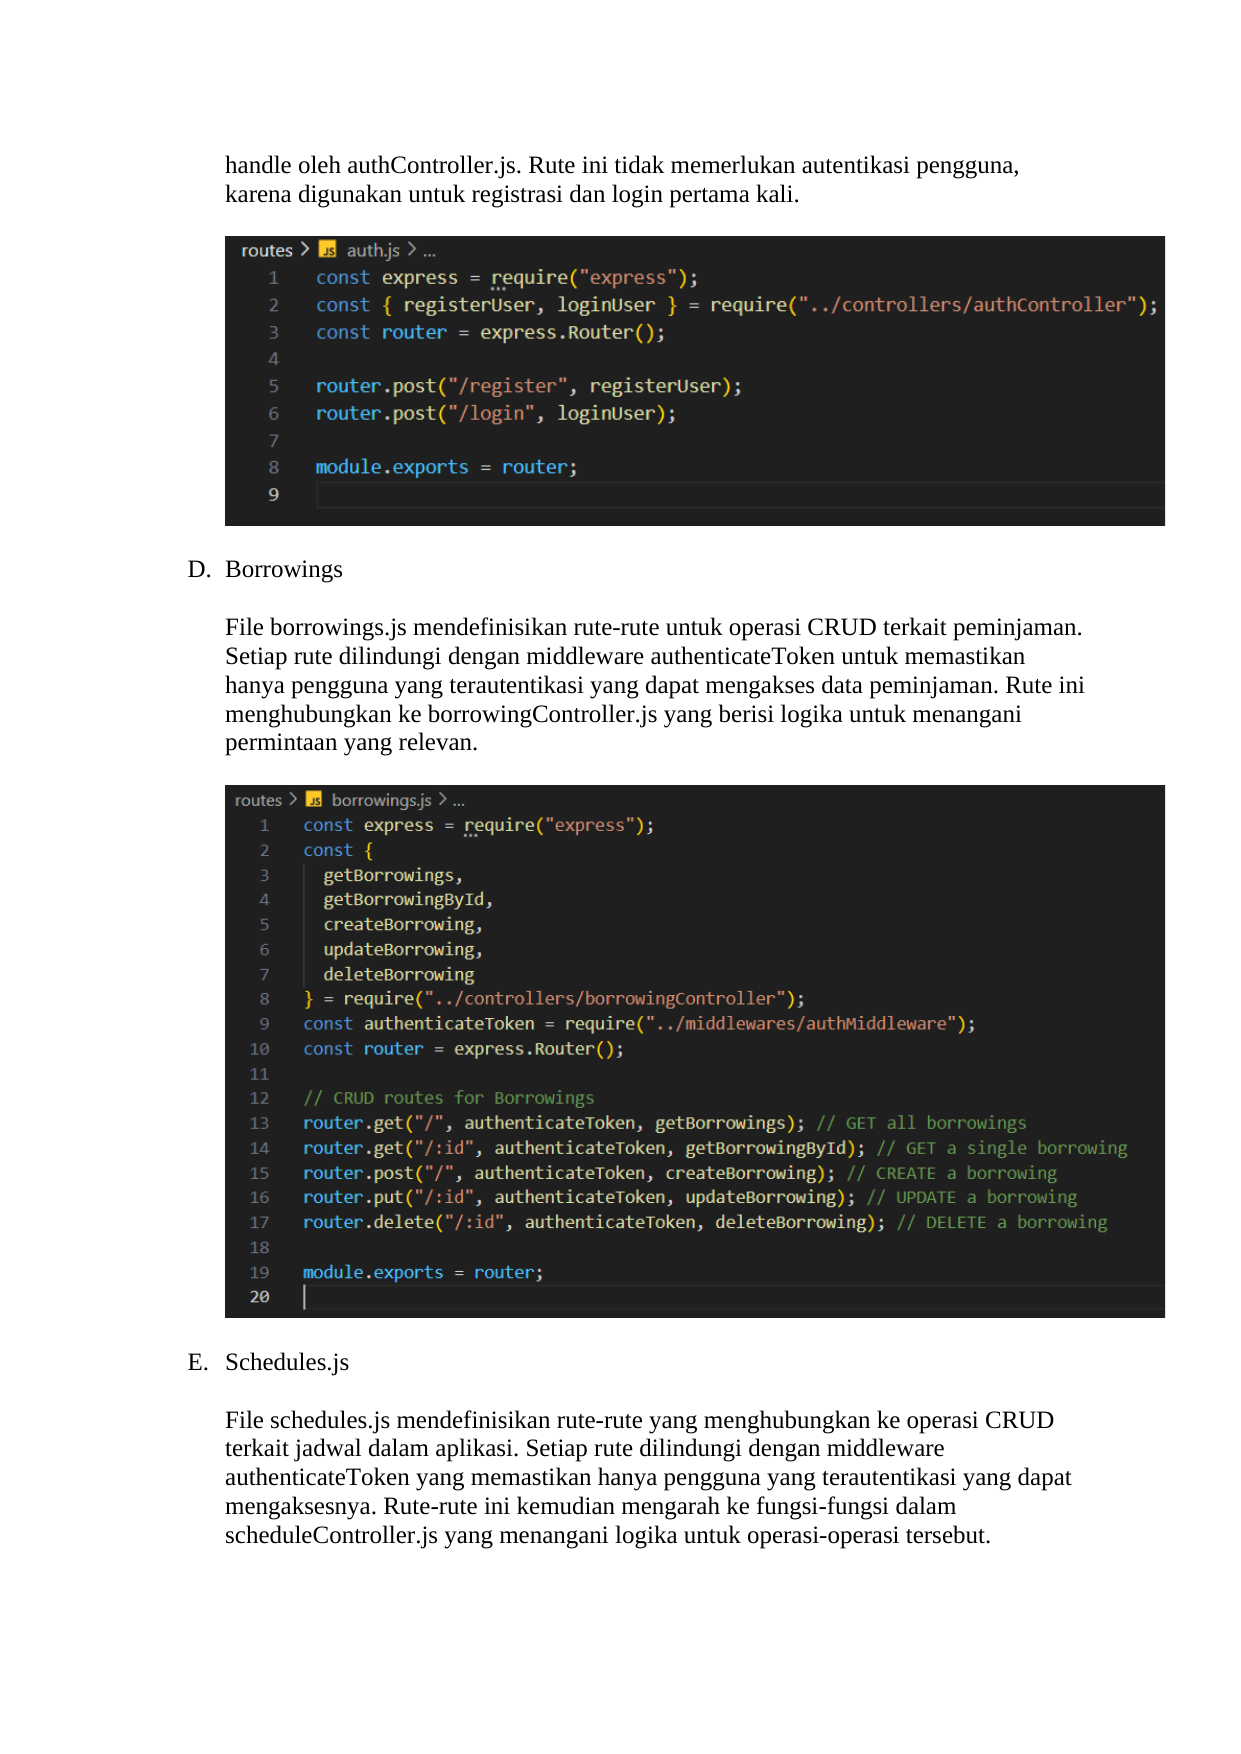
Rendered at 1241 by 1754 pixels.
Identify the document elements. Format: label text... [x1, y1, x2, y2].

list Borrowings [187, 670, 1090, 699]
text File auth.js mendefinisikan rute-rute untuk autentikasi pengguna, termasuk pendaftaran dan login. Fungsi-fungsi yang terkait dengan pendaftaran dan login di-handle oleh authController.js. Rute ini tidak memerlukan autentikasi pengguna, karena digunakan untuk registrasi dan login pertama kali. [225, 208, 1090, 323]
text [225, 1520, 1090, 1578]
list Schedules.js [187, 1462, 1090, 1491]
picture [225, 352, 1166, 641]
list Auth.js [187, 150, 1090, 179]
text File borrowings.js mendefinisikan rute-rute untuk operasi CRUD terkait peminjaman. Setiap rute dilindungi dengan middleware authenticateToken untuk memastikan hanya pengguna yang terautentikasi yang dapat mengakses data peminjaman. Rute ini menghubungkan ke borrowingController.js yang berisi logika untuk menangani permintaan yang relevan. [225, 728, 1090, 872]
picture [225, 900, 1166, 1433]
